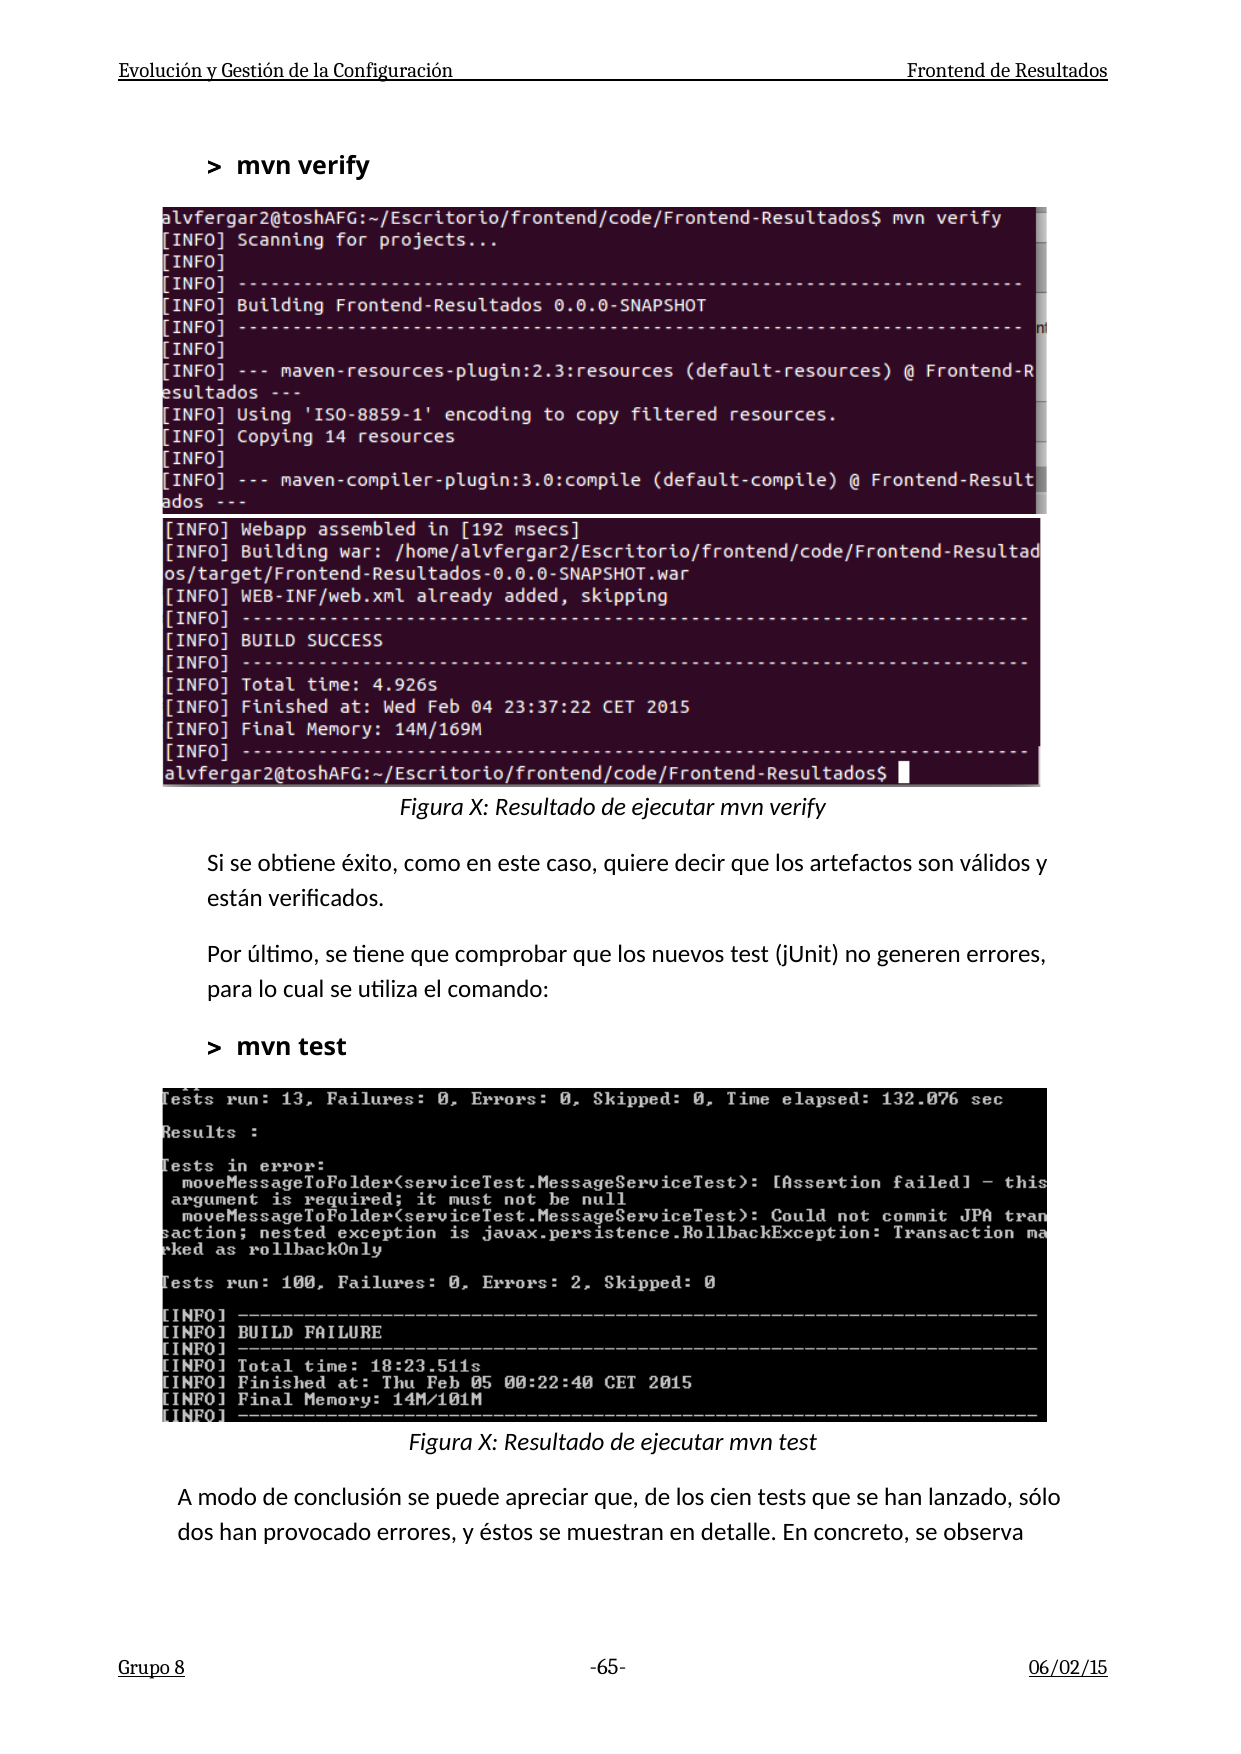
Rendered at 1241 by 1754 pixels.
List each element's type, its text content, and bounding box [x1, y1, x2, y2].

list mvn test [207, 1029, 1063, 1063]
text Por último, se tiene que comprobar que los nuevos test (jUnit) no generen errores, para lo cual se utiliza el comando: [207, 938, 1063, 1003]
text Figura X: Resultado de ejecutar mvn test [162, 1426, 1063, 1456]
text Si se obtiene éxito, como en este caso, quiere decir que los artefactos son válidos y están verificados. [207, 847, 1063, 912]
picture [162, 518, 1041, 787]
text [177, 1481, 1063, 1547]
list mvn verify [207, 148, 1063, 182]
picture [162, 207, 1047, 514]
text Figura X: Resultado de ejecutar mvn verify [162, 791, 1063, 822]
picture [162, 1088, 1047, 1422]
